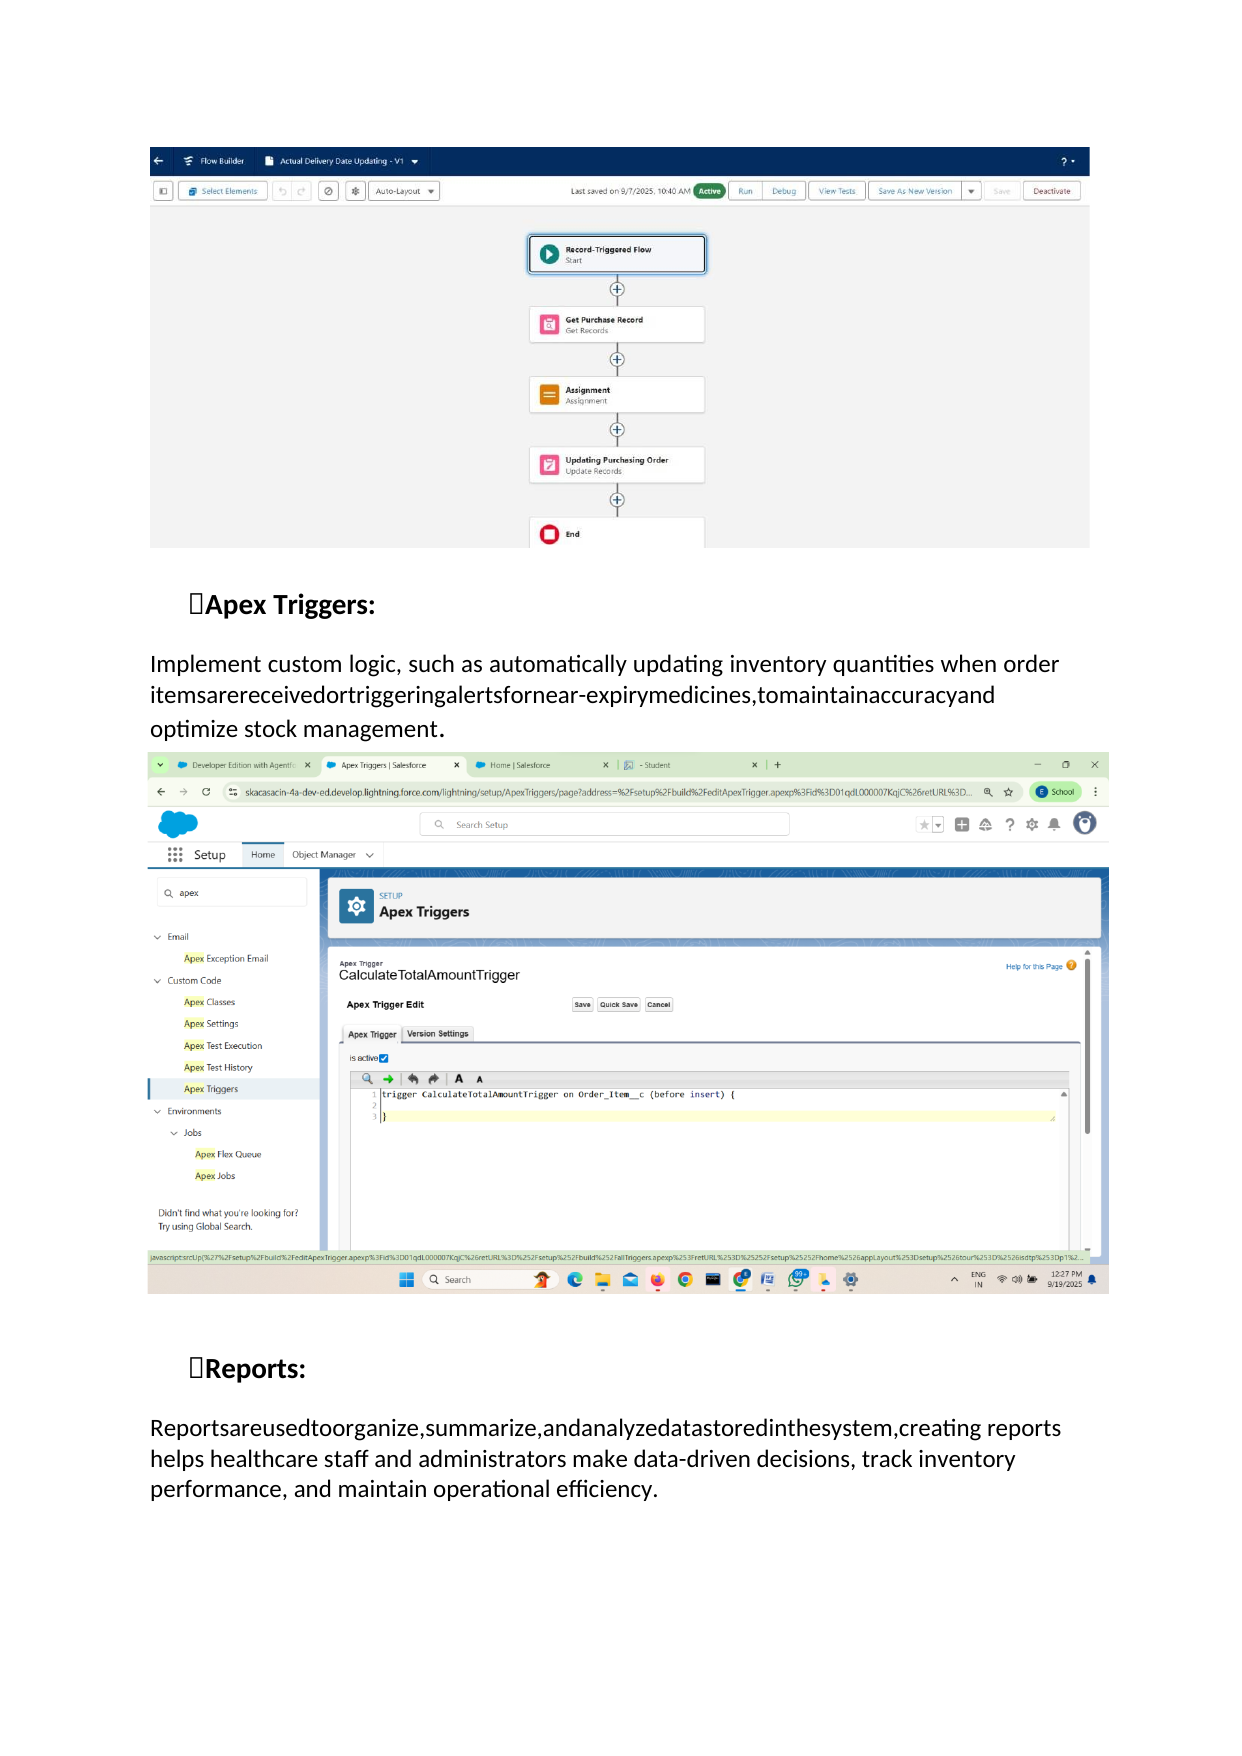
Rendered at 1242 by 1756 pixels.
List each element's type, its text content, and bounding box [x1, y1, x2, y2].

picture [150, 147, 1090, 548]
text Reportsareusedtoorganize,summarize,andanalyzedatastoredinthesystem,creating reports helps healthcare staff and administrators make data-driven decisions, track inventory performance, and maintain operational efficiency. [150, 1412, 1074, 1504]
subtitle Reports: [187, 1347, 1109, 1387]
picture [147, 752, 1109, 1294]
subtitle Apex Triggers: [187, 583, 1109, 623]
text Implement custom logic, such as automatically updating inventory quantities when order itemsarereceivedortriggeringalertsfornear-expirymedicines,tomaintainaccuracyand optimize stock management. [150, 648, 1061, 745]
